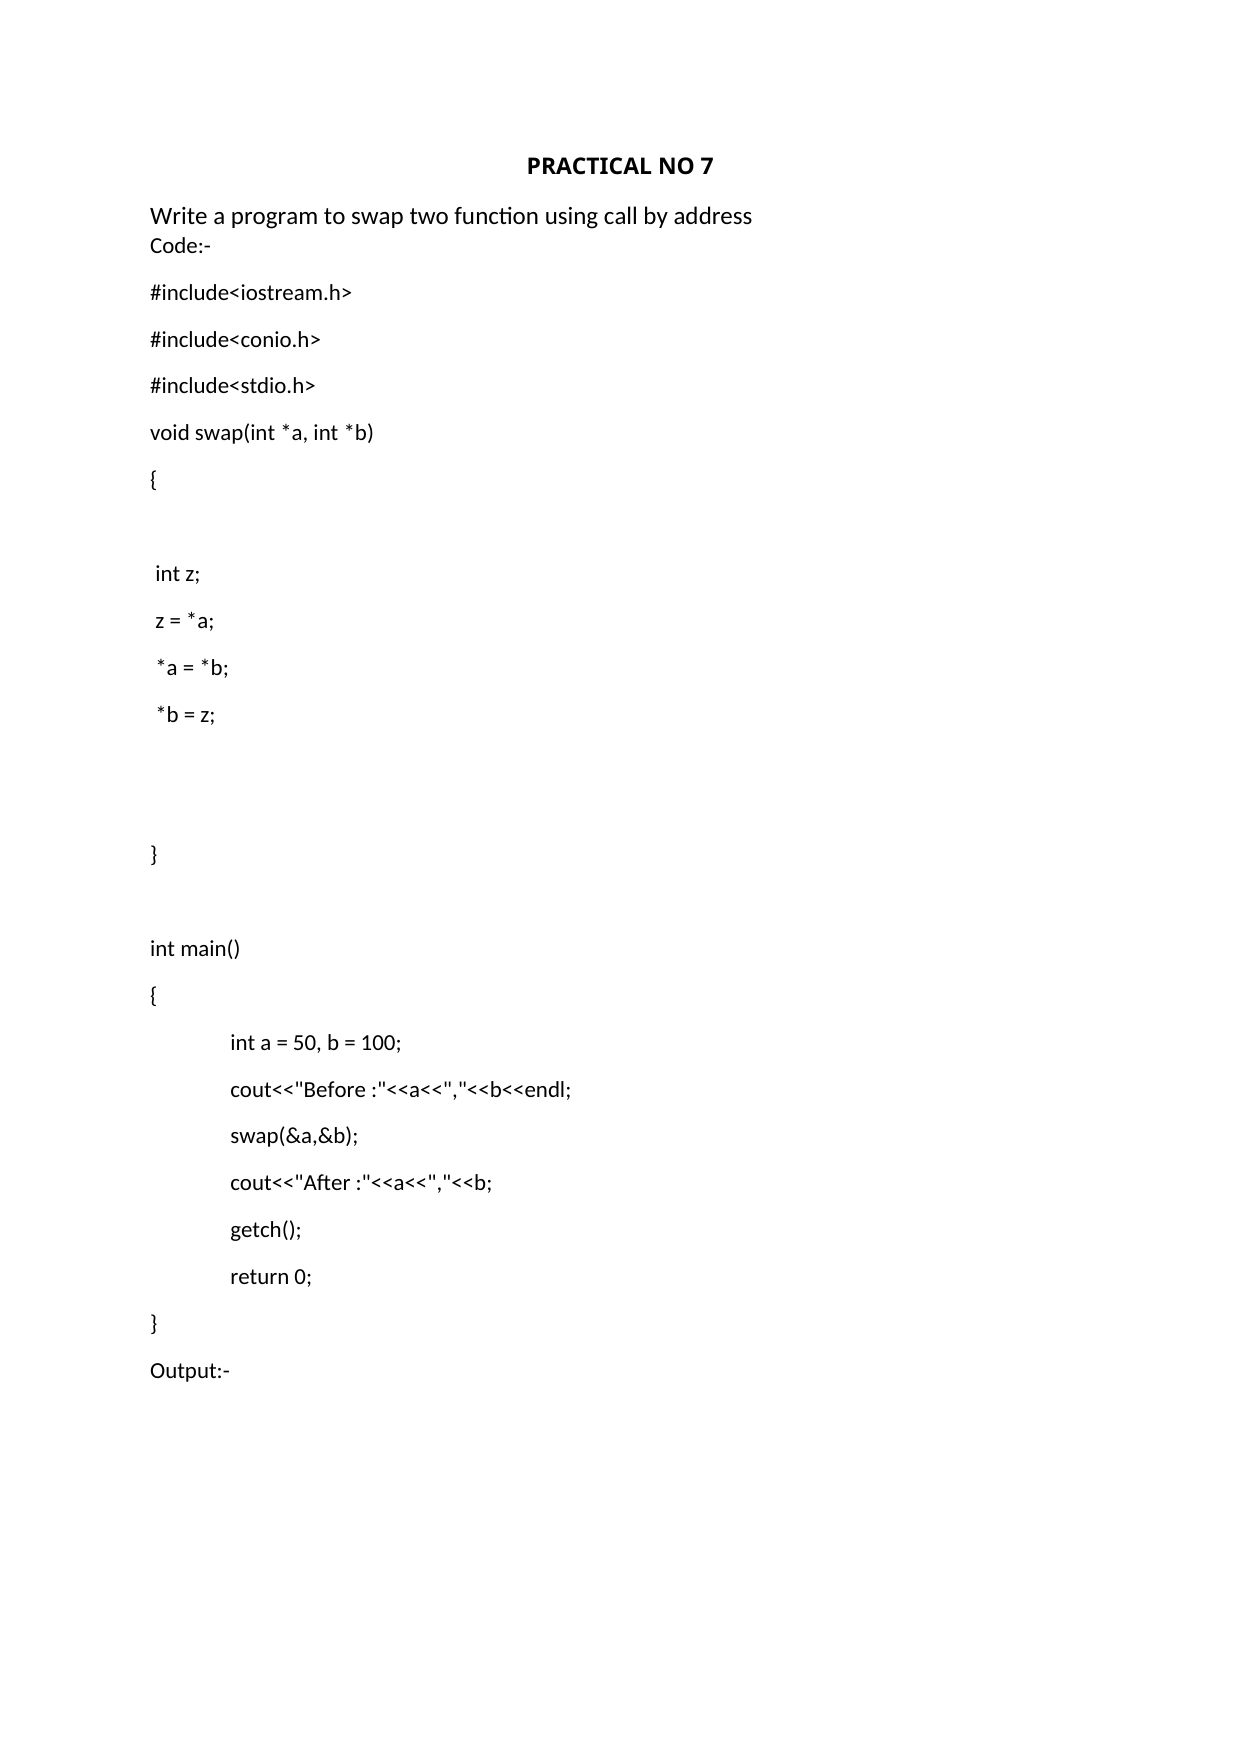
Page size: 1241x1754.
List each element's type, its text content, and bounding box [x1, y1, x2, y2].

text #include<stdio.h> [150, 372, 1090, 399]
text *b = z; [150, 700, 1090, 728]
text PRACTICAL NO 7 [150, 150, 1090, 181]
text return 0; [150, 1262, 1090, 1290]
text } [150, 840, 1090, 868]
text getch(); [150, 1215, 1090, 1243]
text { [150, 981, 1090, 1009]
text #include<conio.h> [150, 325, 1090, 353]
text Code:- [150, 231, 1090, 259]
text int z; [150, 559, 1090, 587]
text int a = 50, b = 100; [150, 1028, 1090, 1056]
text cout<<"Before :"<<a<<","<<b<<endl; [150, 1075, 1090, 1103]
text Output:- [150, 1356, 1090, 1384]
text Write a program to swap two function using call by address [150, 200, 1090, 231]
text #include<iostream.h> [150, 278, 1090, 306]
text z = *a; [150, 606, 1090, 634]
text swap(&a,&b); [150, 1122, 1090, 1149]
text cout<<"After :"<<a<<","<<b; [150, 1168, 1090, 1196]
text int main() [150, 934, 1090, 962]
text void swap(int *a, int *b) [150, 418, 1090, 446]
text { [150, 465, 1090, 493]
text *a = *b; [150, 653, 1090, 681]
text } [150, 1309, 1090, 1337]
